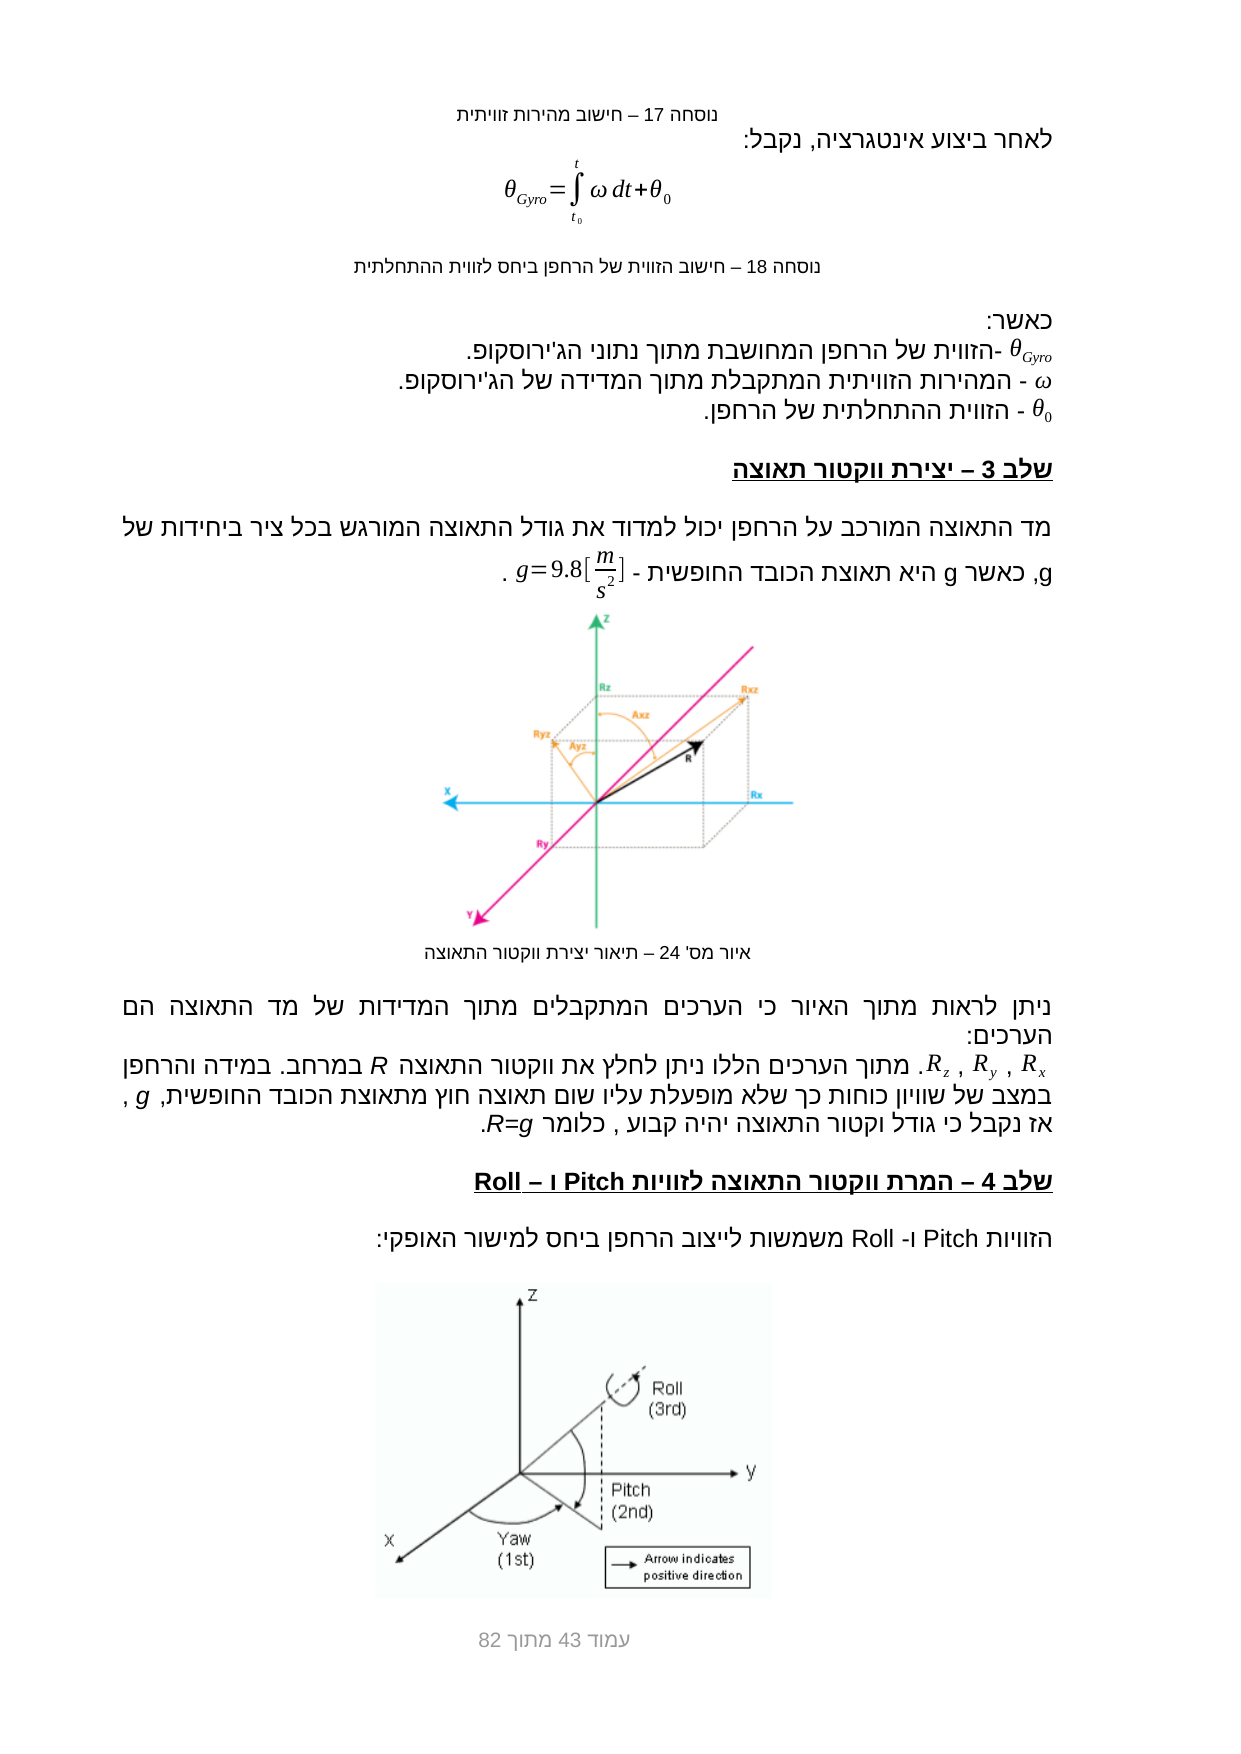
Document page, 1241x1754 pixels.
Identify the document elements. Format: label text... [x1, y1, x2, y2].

text איור מס' 24 – תיאור יצירת ווקטור התאוצה [122, 942, 1053, 963]
text שלב 3 – יצירת ווקטור תאוצה [122, 455, 1053, 484]
text , , . מתוך הערכים הללו ניתן לחלץ את ווקטור התאוצה R במרחב. במידה והרחפן במצב של שוויון כוחות כך שלא מופעלת עליו שום תאוצה חוץ מתאוצת הכובד החופשית, g , אז נקבל כי גודל וקטור התאוצה יהיה קבוע , כלומר R=g. [122, 1049, 1053, 1138]
text נוסחה 18 – חישוב הזווית של הרחפן ביחס לזווית ההתחלתית [122, 256, 1053, 277]
text - המהירות הזוויתית המתקבלת מתוך המדידה של הג'ירוסקופ. [122, 366, 1053, 395]
text - הזווית ההתחלתית של הרחפן. [122, 395, 1053, 426]
picture [406, 605, 837, 938]
text מד התאוצה המורכב על הרחפן יכול למדוד את גודל התאוצה המורגש בכל ציר ביחידות של g, כאשר g היא תאוצת הכובד החופשית - . [122, 512, 1053, 604]
text נוסחה 17 – חישוב מהירות זוויתית [122, 104, 1053, 125]
text לאחר ביצוע אינטגרציה, נקבל: [122, 125, 1053, 154]
text -הזווית של הרחפן המחושבת מתוך נתוני הג'ירוסקופ. [122, 335, 1053, 366]
text כאשר: [122, 306, 1053, 335]
picture [362, 1283, 784, 1599]
text הזוויות Pitch ו- Roll משמשות לייצוב הרחפן ביחס למישור האופקי: [122, 1224, 1053, 1253]
text שלב 4 – המרת ווקטור התאוצה לזוויות Pitch ו – Roll [122, 1167, 1053, 1196]
text ניתן לראות מתוך האיור כי הערכים המתקבלים מתוך המדידות של מד התאוצה הם הערכים: [122, 992, 1053, 1049]
